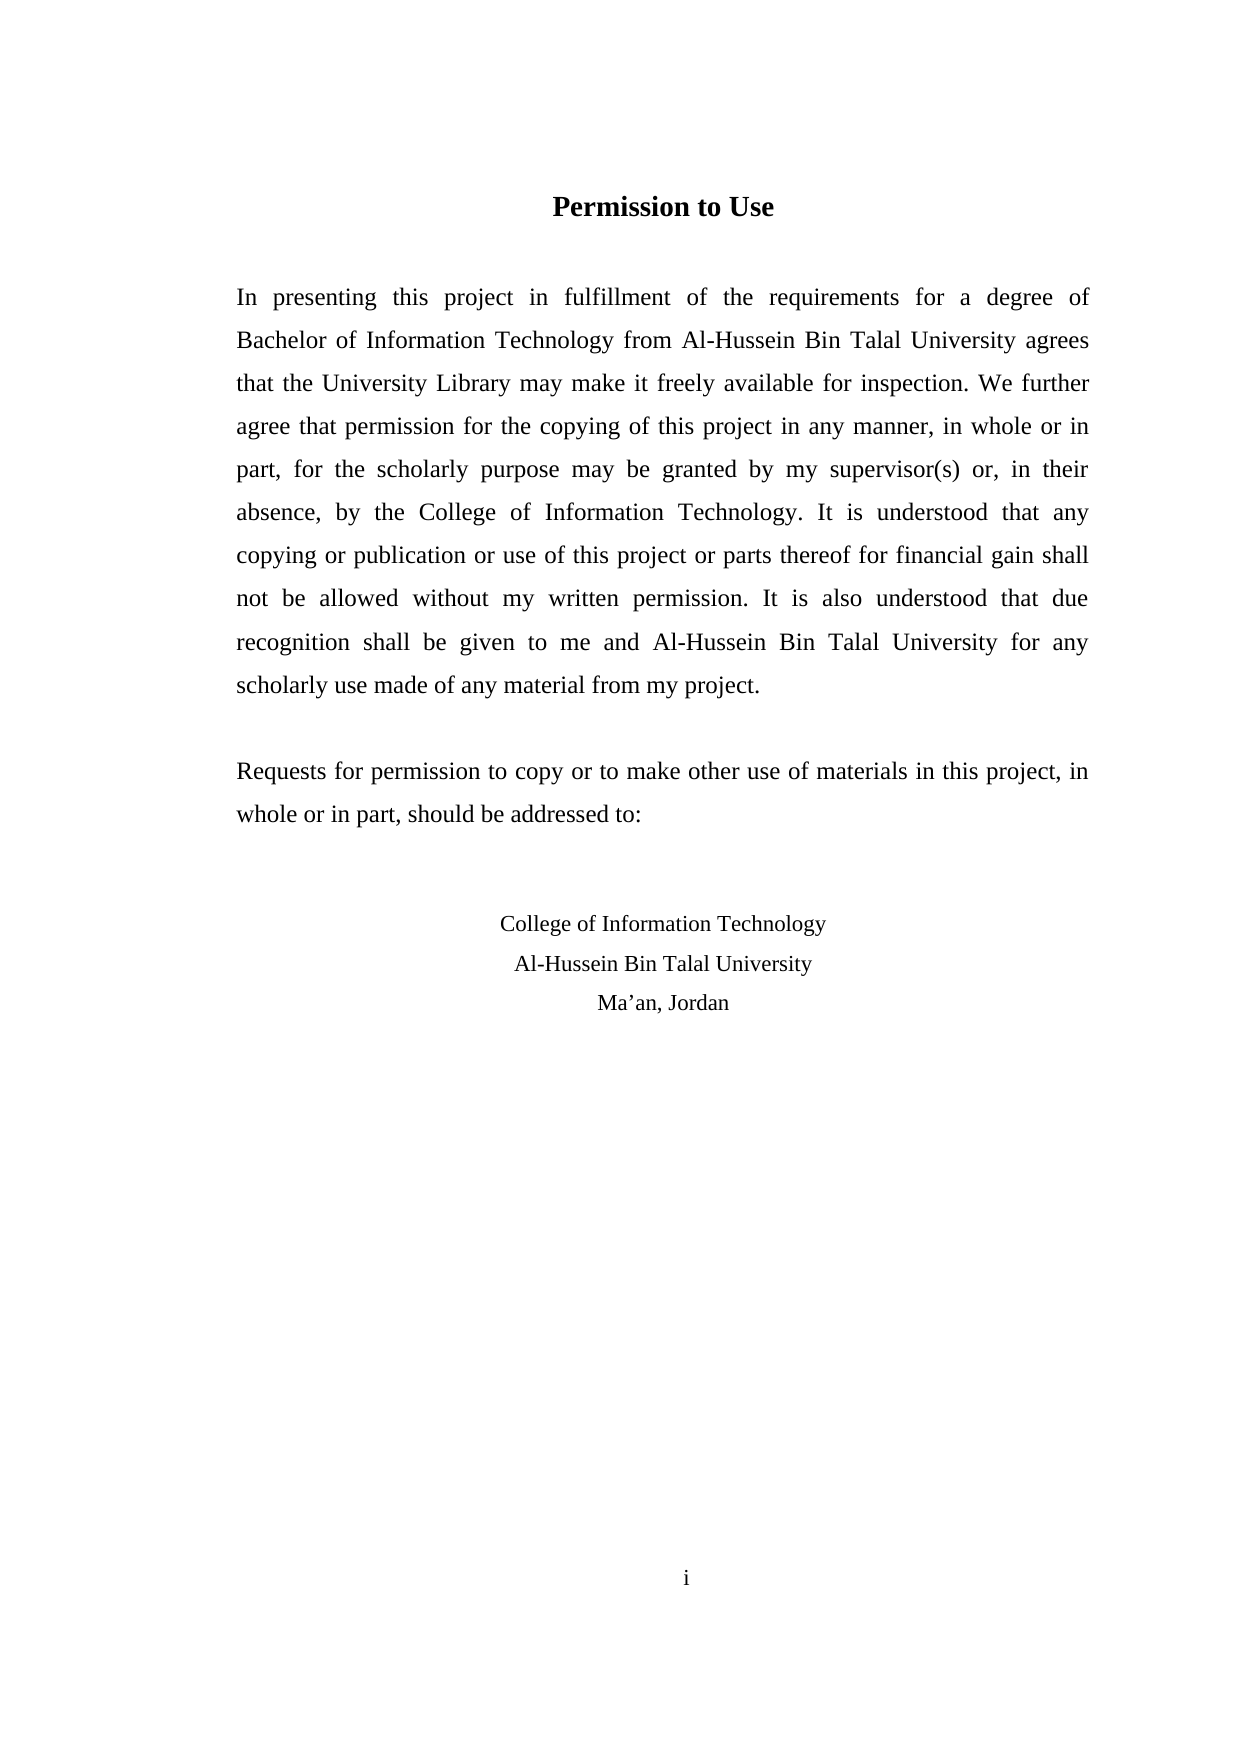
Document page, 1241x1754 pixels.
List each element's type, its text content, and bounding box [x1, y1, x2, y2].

subtitle Permission to Use [236, 189, 1090, 223]
text In presenting this project in fulfillment of the requirements for a degree of Bachelor of Information Technology from Al-Hussein Bin Talal University agrees that the University Library may make it freely available for inspection. We further agree that permission for the copying of this project in any manner, in whole or in part, for the scholarly purpose may be granted by my supervisor(s) or, in their absence, by the College of Information Technology. It is understood that any copying or publication or use of this project or parts thereof for financial gain shall not be allowed without my written permission. It is also understood that due recognition shall be given to me and Al-Hussein Bin Talal University for any scholarly use made of any material from my project. [236, 282, 1090, 698]
text Requests for permission to copy or to make other use of materials in this project, in whole or in part, should be addressed to: [236, 756, 1090, 828]
text Al-Hussein Bin Talal University [236, 950, 1090, 976]
text College of Information Technology [236, 910, 1090, 937]
text Ma’an, Jordan [236, 989, 1090, 1016]
